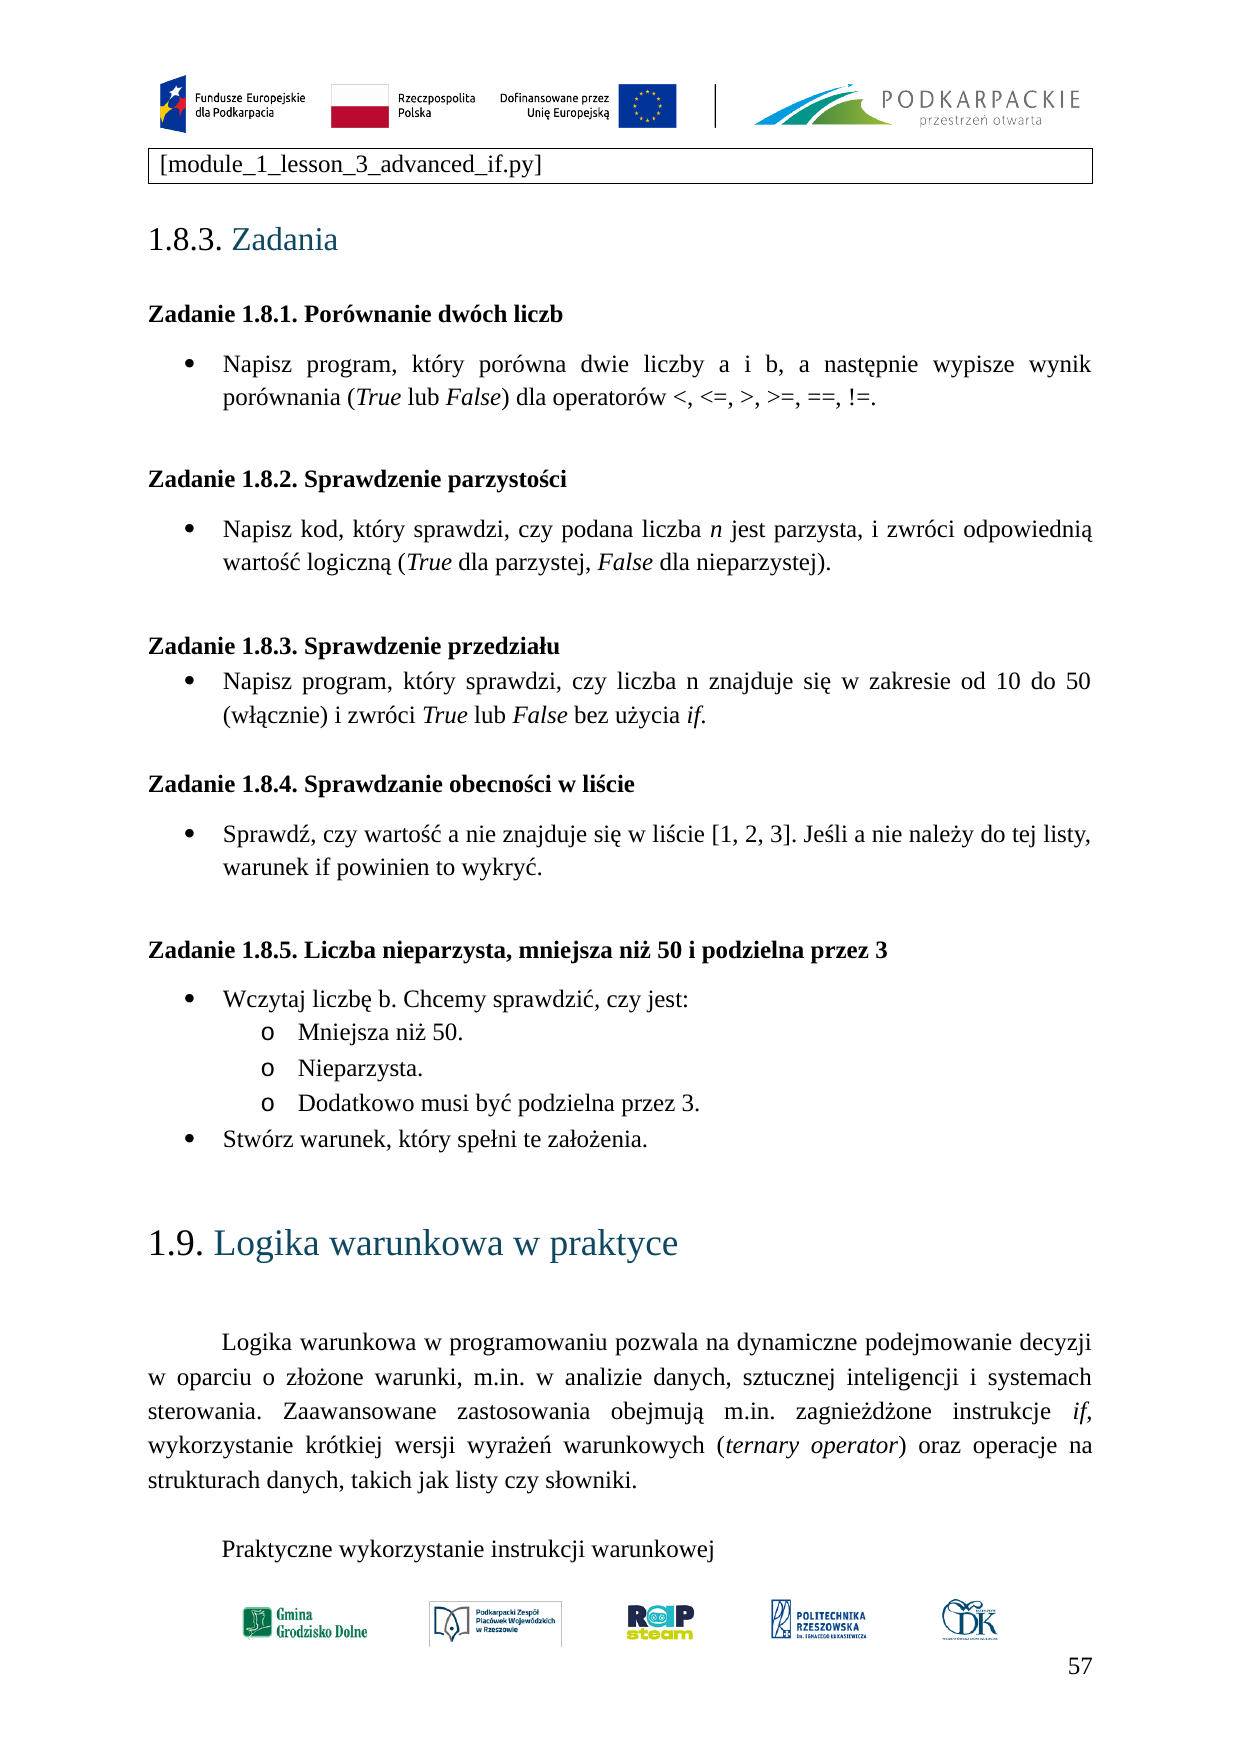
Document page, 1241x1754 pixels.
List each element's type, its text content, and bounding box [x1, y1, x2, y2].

text Zadanie 1.8.4. Sprawdzanie obecności w liście [148, 769, 1092, 798]
list Dodatkowo musi być podzielna przez 3. [260, 1088, 1092, 1119]
text Zadanie 1.8.5. Liczba nieparzysta, mniejsza niż 50 i podzielna przez 3 [148, 935, 1092, 963]
text Zadanie 1.8.2. Sprawdzenie parzystości [148, 464, 1092, 493]
list Nieparzysta. [260, 1053, 1092, 1084]
text Logika warunkowa w programowaniu pozwala na dynamiczne podejmowanie decyzji w oparciu o złożone warunki, m.in. w analizie danych, sztucznej inteligencji i systemach sterowania. Zaawansowane zastosowania obejmują m.in. zagnieżdżone instrukcje if, wykorzystanie krótkiej wersji wyrażeń warunkowych (ternary operator) oraz operacje na strukturach danych, takich jak listy czy słowniki. [148, 1327, 1092, 1494]
list Wczytaj liczbę b. Chcemy sprawdzić, czy jest: [185, 984, 1092, 1013]
text Zadanie 1.8.3. Sprawdzenie przedziału [148, 631, 1092, 660]
list Mniejsza niż 50. [260, 1017, 1092, 1048]
picture [242, 1585, 998, 1652]
text Praktyczne wykorzystanie instrukcji warunkowej [148, 1534, 1092, 1563]
list Napisz program, który sprawdzi, czy liczba n znajduje się w zakresie od 10 do 50 (włącznie) i zwróci True lub False bez użycia if. [185, 666, 1092, 729]
table_header [module_1_lesson_3_advanced_if.py] [149, 149, 1092, 183]
picture [147, 60, 1093, 148]
list Stwórz warunek, który spełni te założenia. [185, 1124, 1092, 1152]
list Napisz kod, który sprawdzi, czy podana liczba n jest parzysta, i zwróci odpowiednią wartość logiczną (True dla parzystej, False dla nieparzystej). [185, 514, 1092, 576]
subtitle Zadania [148, 219, 1092, 257]
list Sprawdź, czy wartość a nie znajduje się w liście [1, 2, 3]. Jeśli a nie należy do tej listy, warunek if powinien to wykryć. [185, 819, 1092, 881]
subtitle Logika warunkowa w praktyce [148, 1220, 1092, 1263]
text Zadanie 1.8.1. Porównanie dwóch liczb [148, 299, 1092, 328]
list Napisz program, który porówna dwie liczby a i b, a następnie wypisze wynik porównania (True lub False) dla operatorów <, <=, >, >=, ==, !=. [185, 349, 1092, 411]
